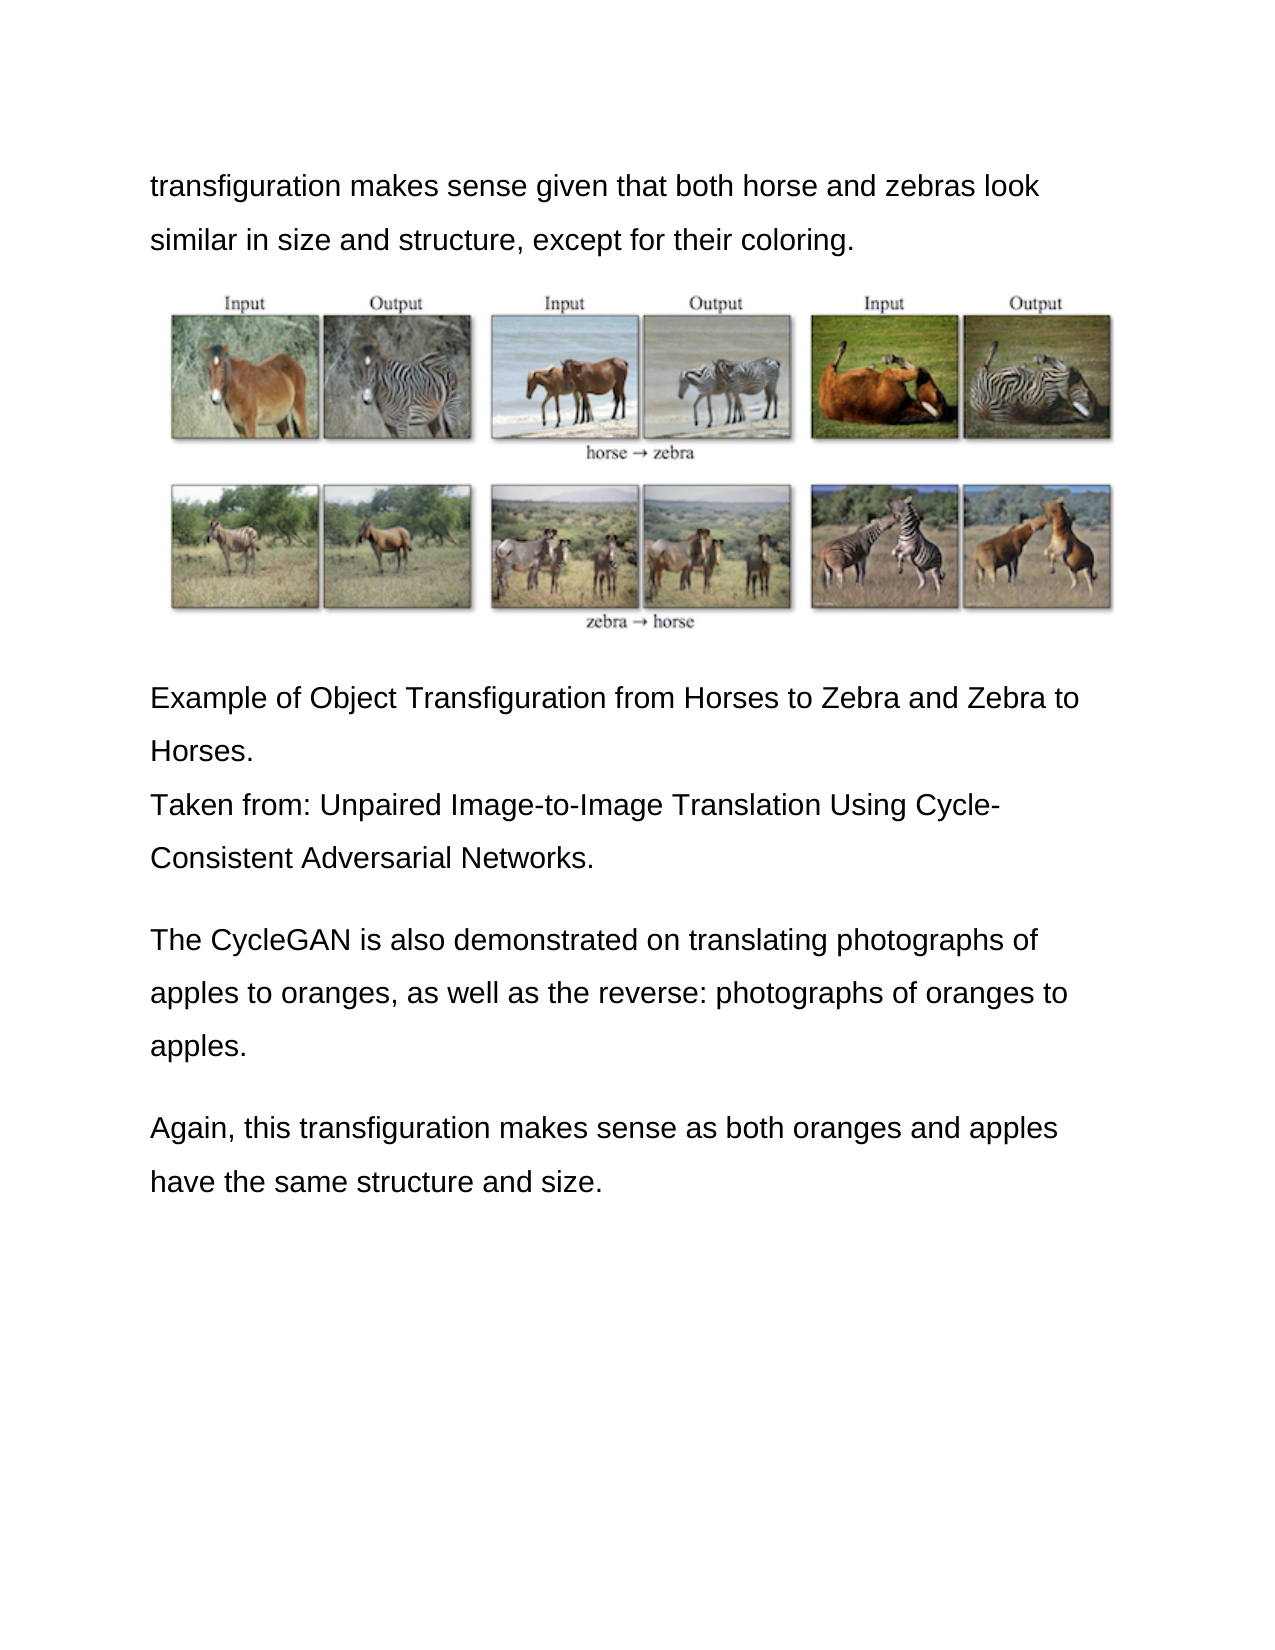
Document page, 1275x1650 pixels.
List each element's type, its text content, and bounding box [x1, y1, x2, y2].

text Again, this transfiguration makes sense as both oranges and apples have the same structure and size. [150, 1092, 1125, 1198]
text Example of Object Transfiguration from Horses to Zebra and Zebra to Horses. Taken from: Unpaired Image-to-Image Translation Using Cycle-Consistent Adversarial Networks. [150, 662, 1125, 874]
text The CycleGAN is also demonstrated on translating photographs of apples to oranges, as well as the reverse: photographs of oranges to apples. [150, 903, 1125, 1063]
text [150, 150, 1125, 256]
picture [150, 285, 1125, 633]
